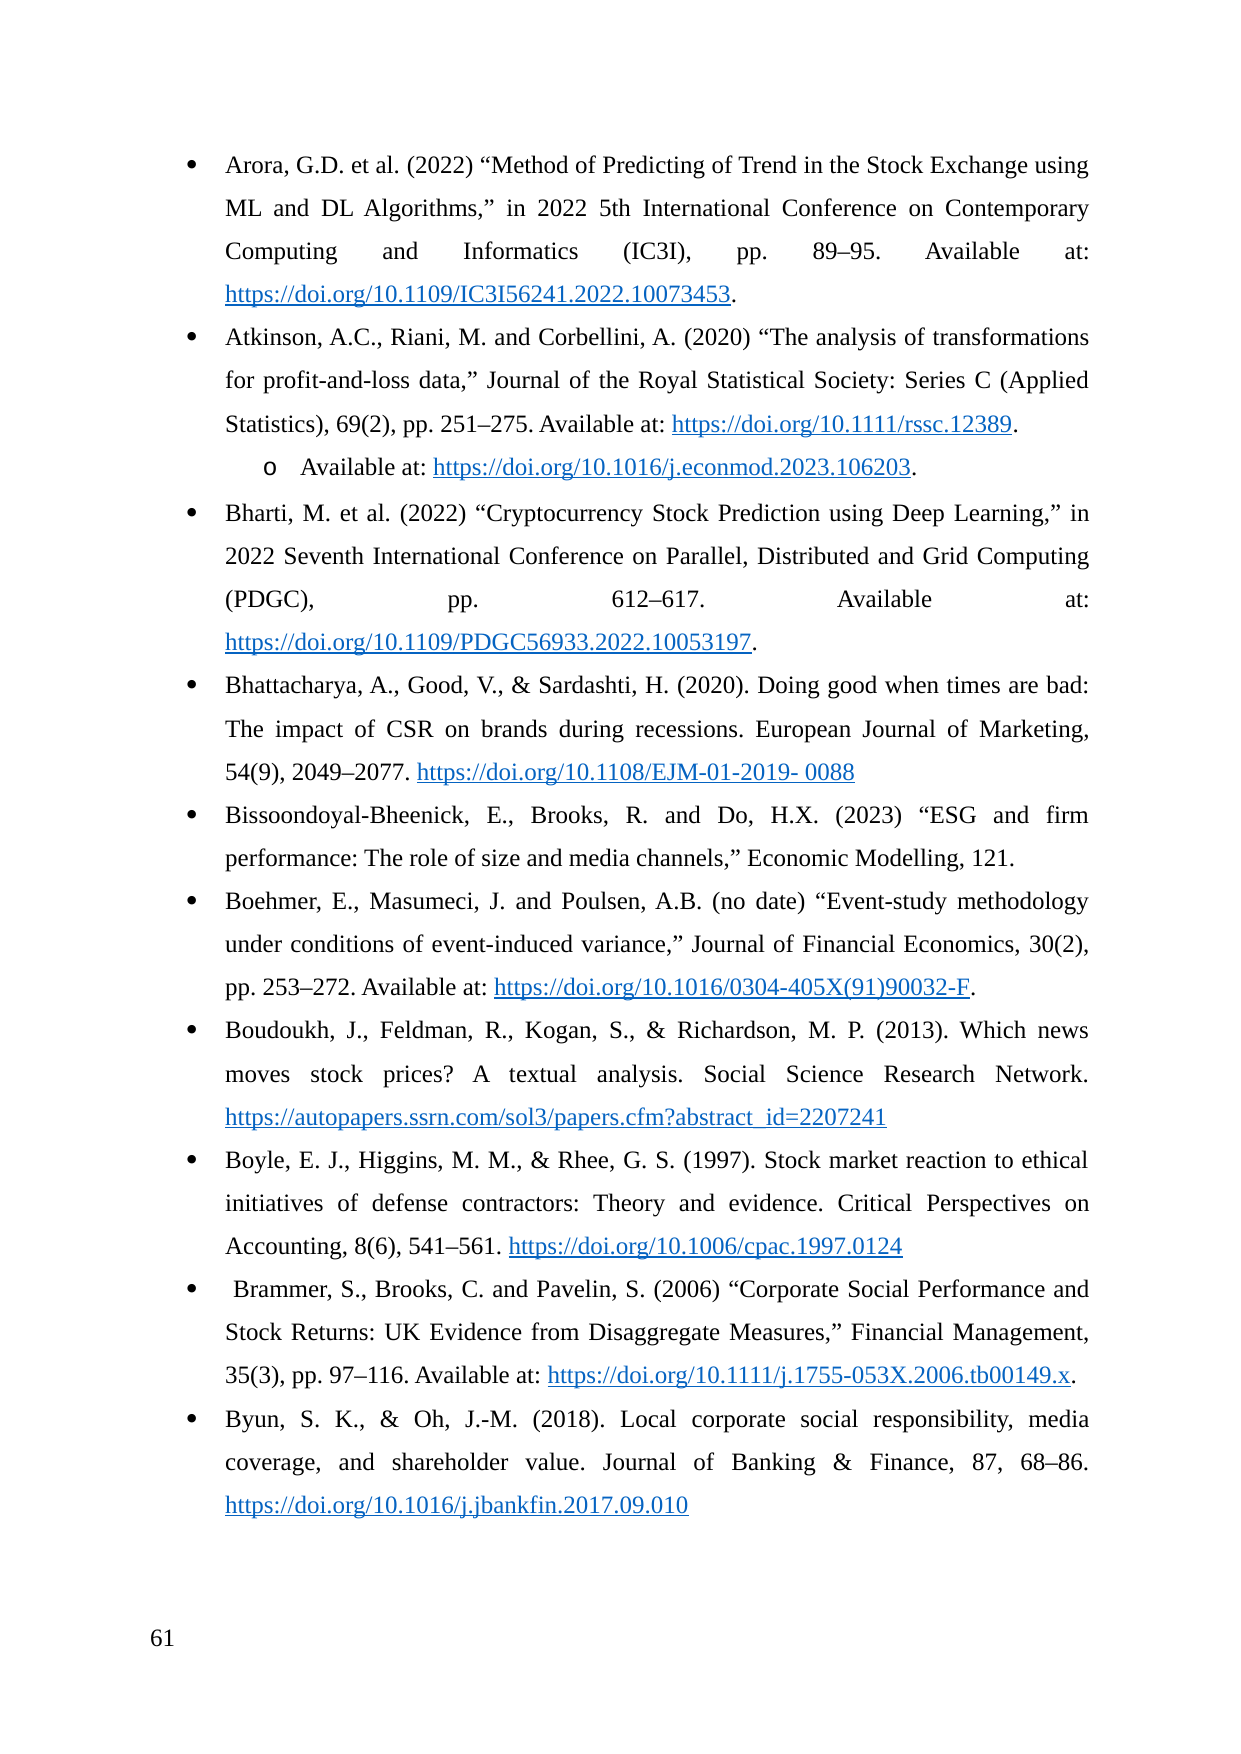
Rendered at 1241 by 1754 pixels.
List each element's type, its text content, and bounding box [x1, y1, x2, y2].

list Boehmer, E., Masumeci, J. and Poulsen, A.B. (no date) “Event-study methodology under conditions of event-induced variance,” Journal of Financial Economics, 30(2), pp. 253–272. Available at: https://doi.org/10.1016/0304-405X(91)90032-F. [187, 886, 1090, 1001]
list Atkinson, A.C., Riani, M. and Corbellini, A. (2020) “The analysis of transformations for profit-and-loss data,” Journal of the Royal Statistical Society: Series C (Applied Statistics), 69(2), pp. 251–275. Available at: https://doi.org/10.1111/rssc.12389. [187, 322, 1090, 437]
list Boudoukh, J., Feldman, R., Kogan, S., & Richardson, M. P. (2013). Which news moves stock prices? A textual analysis. Social Science Research Network. https://autopapers.ssrn.com/sol3/papers.cfm?abstract_id=2207241 [187, 1016, 1090, 1131]
list Brammer, S., Brooks, C. and Pavelin, S. (2006) “Corporate Social Performance and Stock Returns: UK Evidence from Disaggregate Measures,” Financial Management, 35(3), pp. 97–116. Available at: https://doi.org/10.1111/j.1755-053X.2006.tb00149.x. [187, 1274, 1090, 1389]
list Boyle, E. J., Higgins, M. M., & Rhee, G. S. (1997). Stock market reaction to ethical initiatives of defense contractors: Theory and evidence. Critical Perspectives on Accounting, 8(6), 541–561. https://doi.org/10.1006/cpac.1997.0124 [187, 1145, 1090, 1260]
list Bissoondoyal-Bheenick, E., Brooks, R. and Do, H.X. (2023) “ESG and firm performance: The role of size and media channels,” Economic Modelling, 121. [187, 800, 1090, 872]
list Available at: https://doi.org/10.1016/j.econmod.2023.106203. [262, 452, 1090, 483]
list Byun, S. K., & Oh, J.-M. (2018). Local corporate social responsibility, media coverage, and shareholder value. Journal of Banking & Finance, 87, 68–86. https://doi.org/10.1016/j.jbankfin.2017.09.010 [187, 1404, 1090, 1519]
list Arora, G.D. et al. (2022) “Method of Predicting of Trend in the Stock Exchange using ML and DL Algorithms,” in 2022 5th International Conference on Contemporary Computing and Informatics (IC3I), pp. 89–95. Available at: https://doi.org/10.1109/IC3I56241.2022.10073453. [187, 150, 1090, 308]
list Bharti, M. et al. (2022) “Cryptocurrency Stock Prediction using Deep Learning,” in 2022 Seventh International Conference on Parallel, Distributed and Grid Computing (PDGC), pp. 612–617. Available at: https://doi.org/10.1109/PDGC56933.2022.10053197. [187, 498, 1090, 656]
list Bhattacharya, A., Good, V., & Sardashti, H. (2020). Doing good when times are bad: The impact of CSR on brands during recessions. European Journal of Marketing, 54(9), 2049–2077. https://doi.org/10.1108/EJM-01-2019- 0088 [187, 671, 1090, 786]
